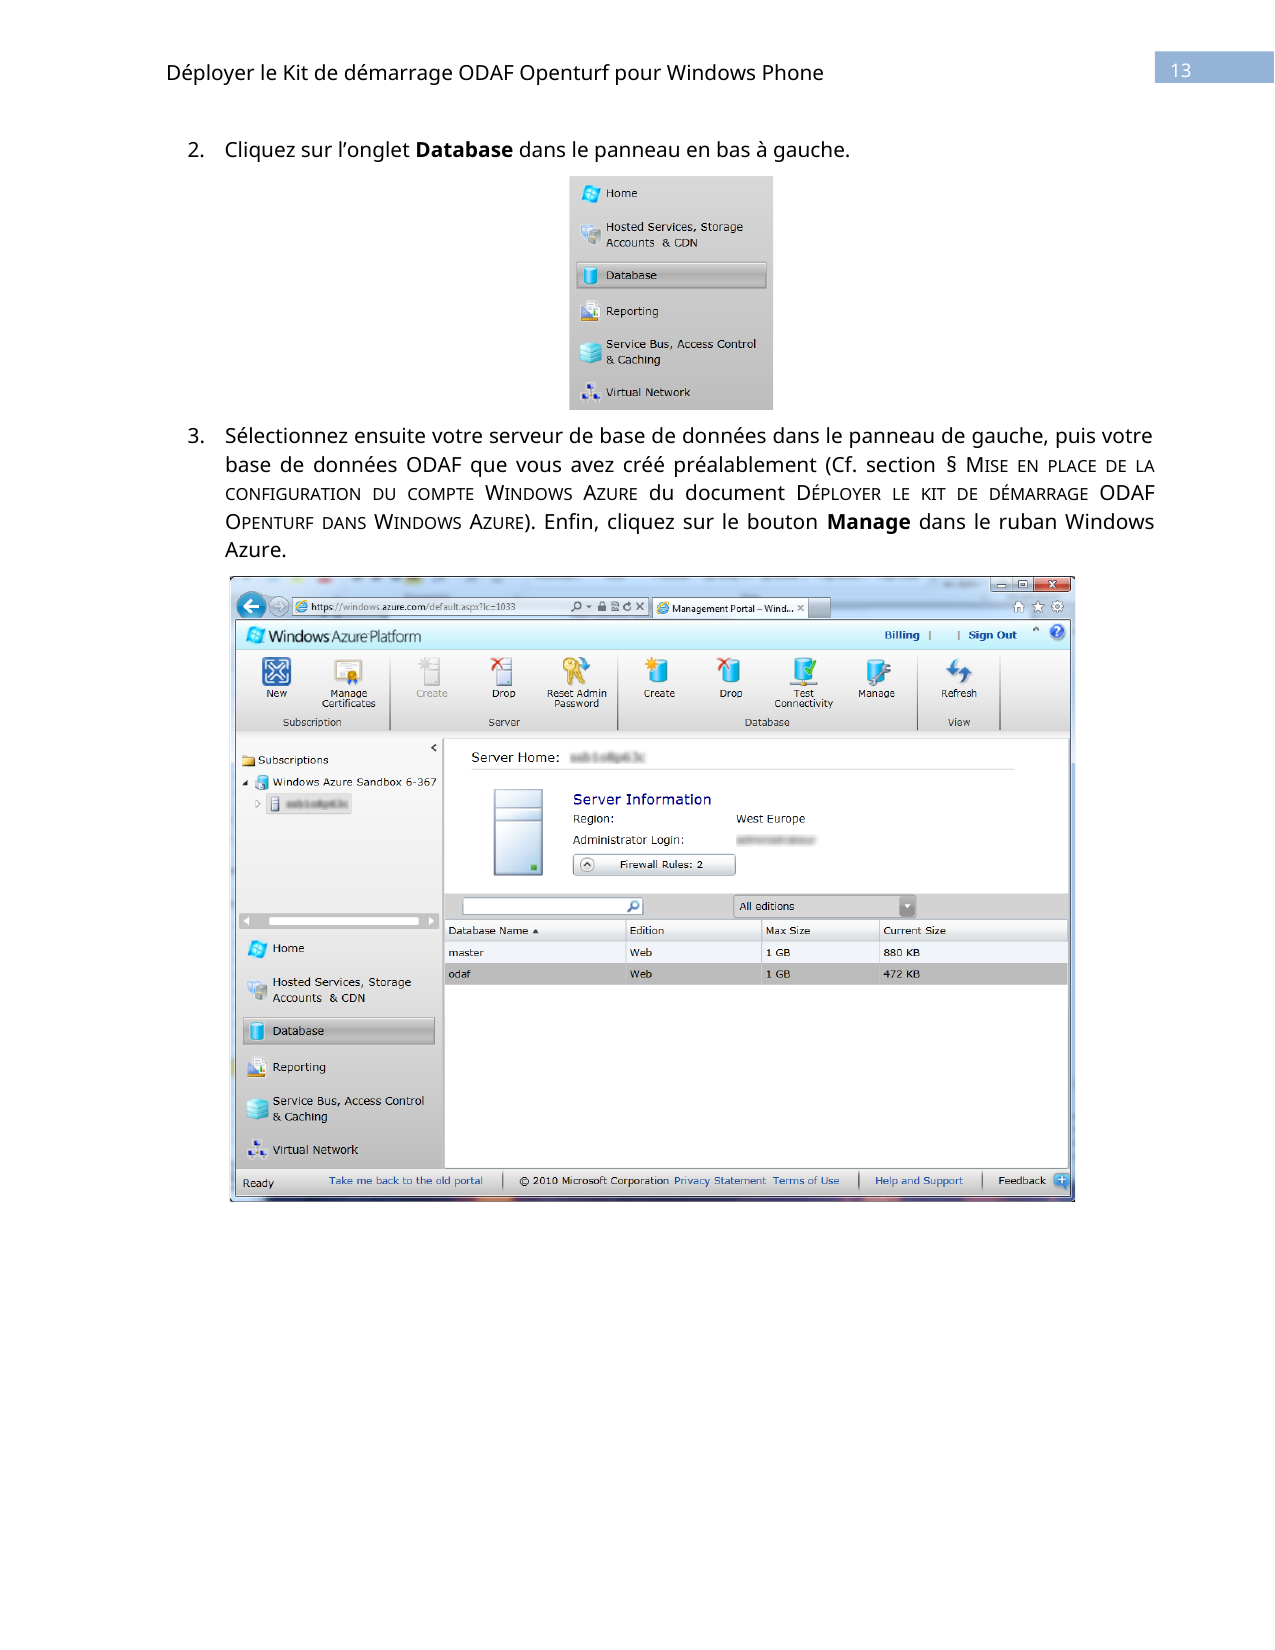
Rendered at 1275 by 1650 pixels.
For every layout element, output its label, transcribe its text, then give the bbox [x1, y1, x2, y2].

picture [229, 576, 1076, 1202]
list Cliquez sur l’onglet Database dans le panneau en bas à gauche. [187, 135, 1155, 163]
picture [569, 176, 774, 410]
list Sélectionnez ensuite votre serveur de base de données dans le panneau de gauche, puis votre base de données ODAF que vous avez créé préalablement (Cf. section § Mise en place de la configuration du compte Windows Azure du document Déployer le kit de démarrage ODAF Openturf dans Windows Azure). Enfin, cliquez sur le bouton Manage dans le ruban Windows Azure. [187, 422, 1155, 564]
